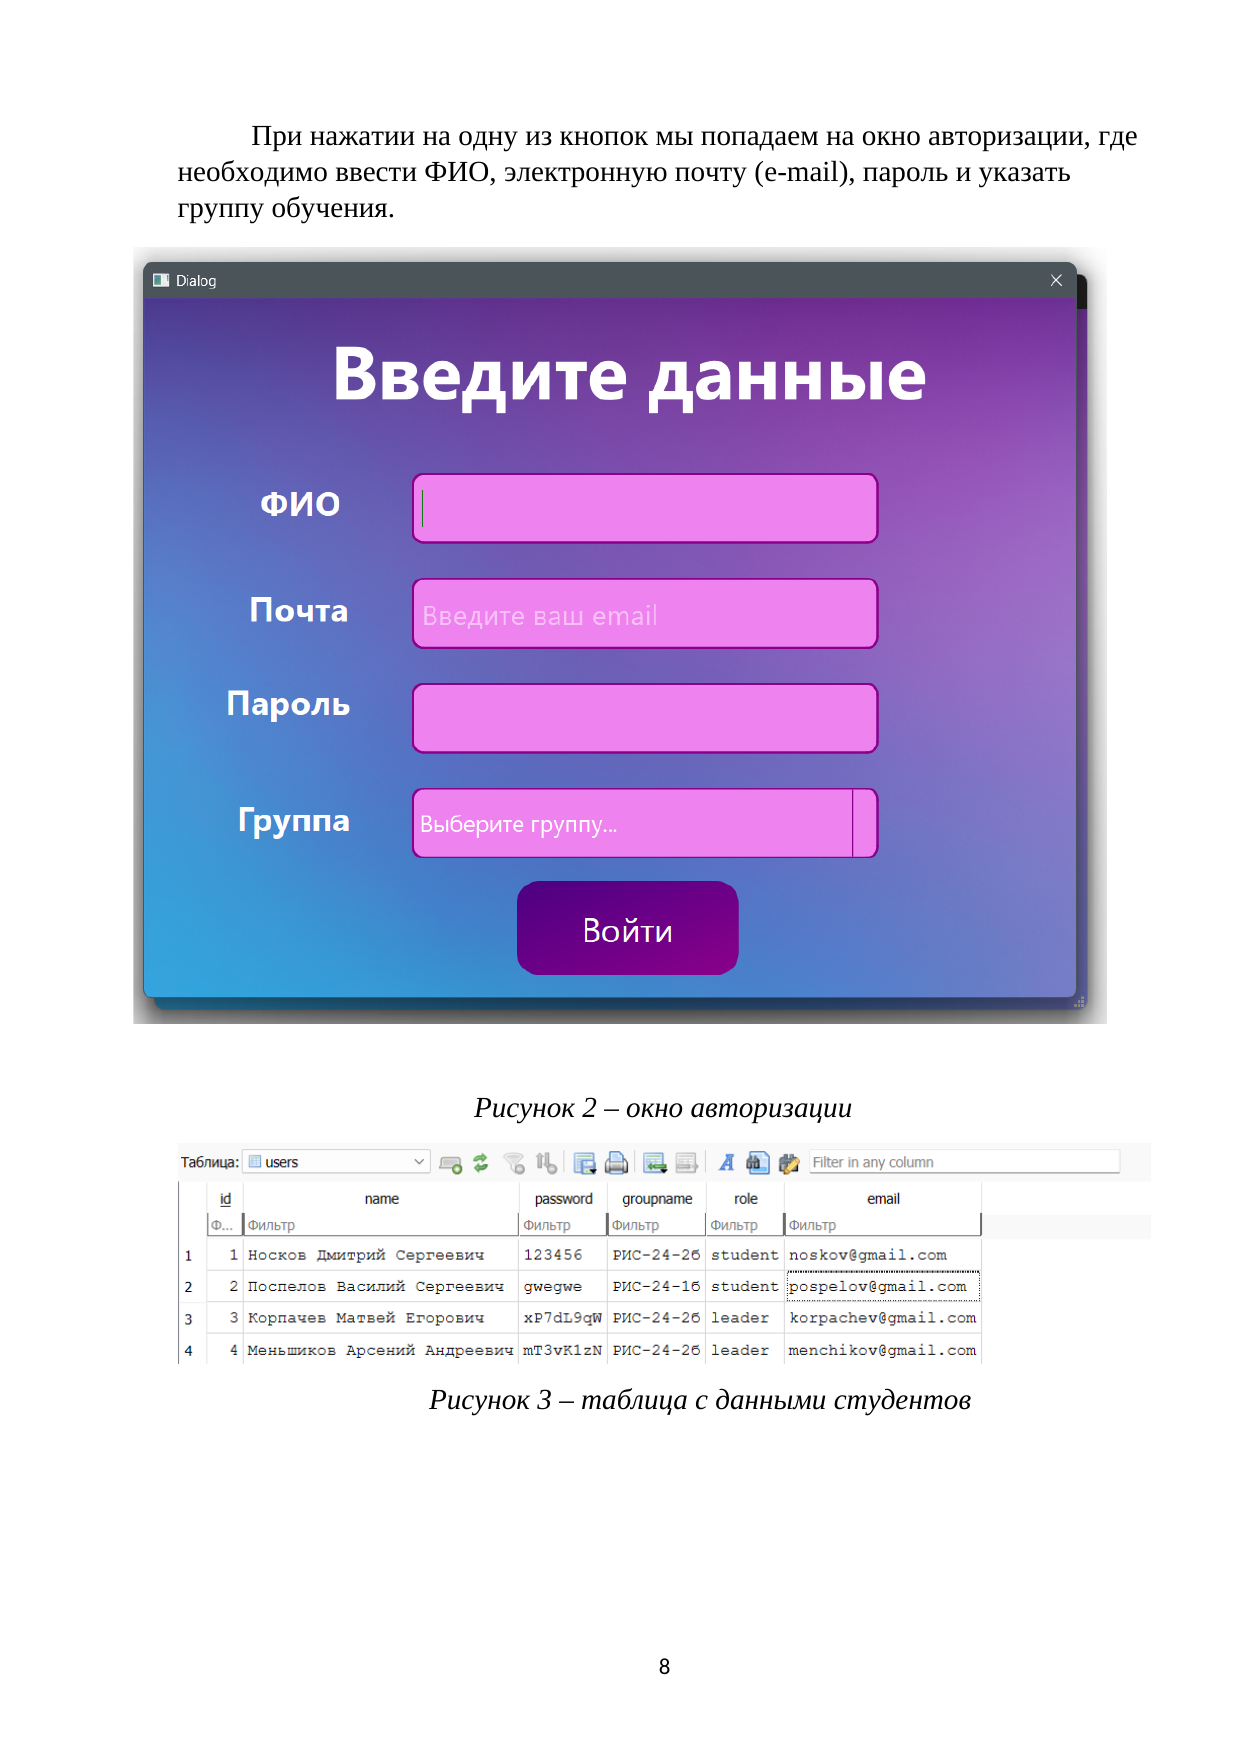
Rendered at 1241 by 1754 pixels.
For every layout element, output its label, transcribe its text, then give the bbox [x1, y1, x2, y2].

text При нажатии на одну из кнопок мы попадаем на окно авторизации, где необходимо ввести ФИО, электронную почту (e-mail), пароль и указать группу обучения. [177, 118, 1152, 224]
picture [133, 247, 1107, 1024]
text Рисунок 2 – окно авторизации [177, 1090, 1152, 1124]
picture [177, 1143, 1152, 1364]
text Рисунок 3 – таблица с данными студентов [177, 1382, 1152, 1416]
